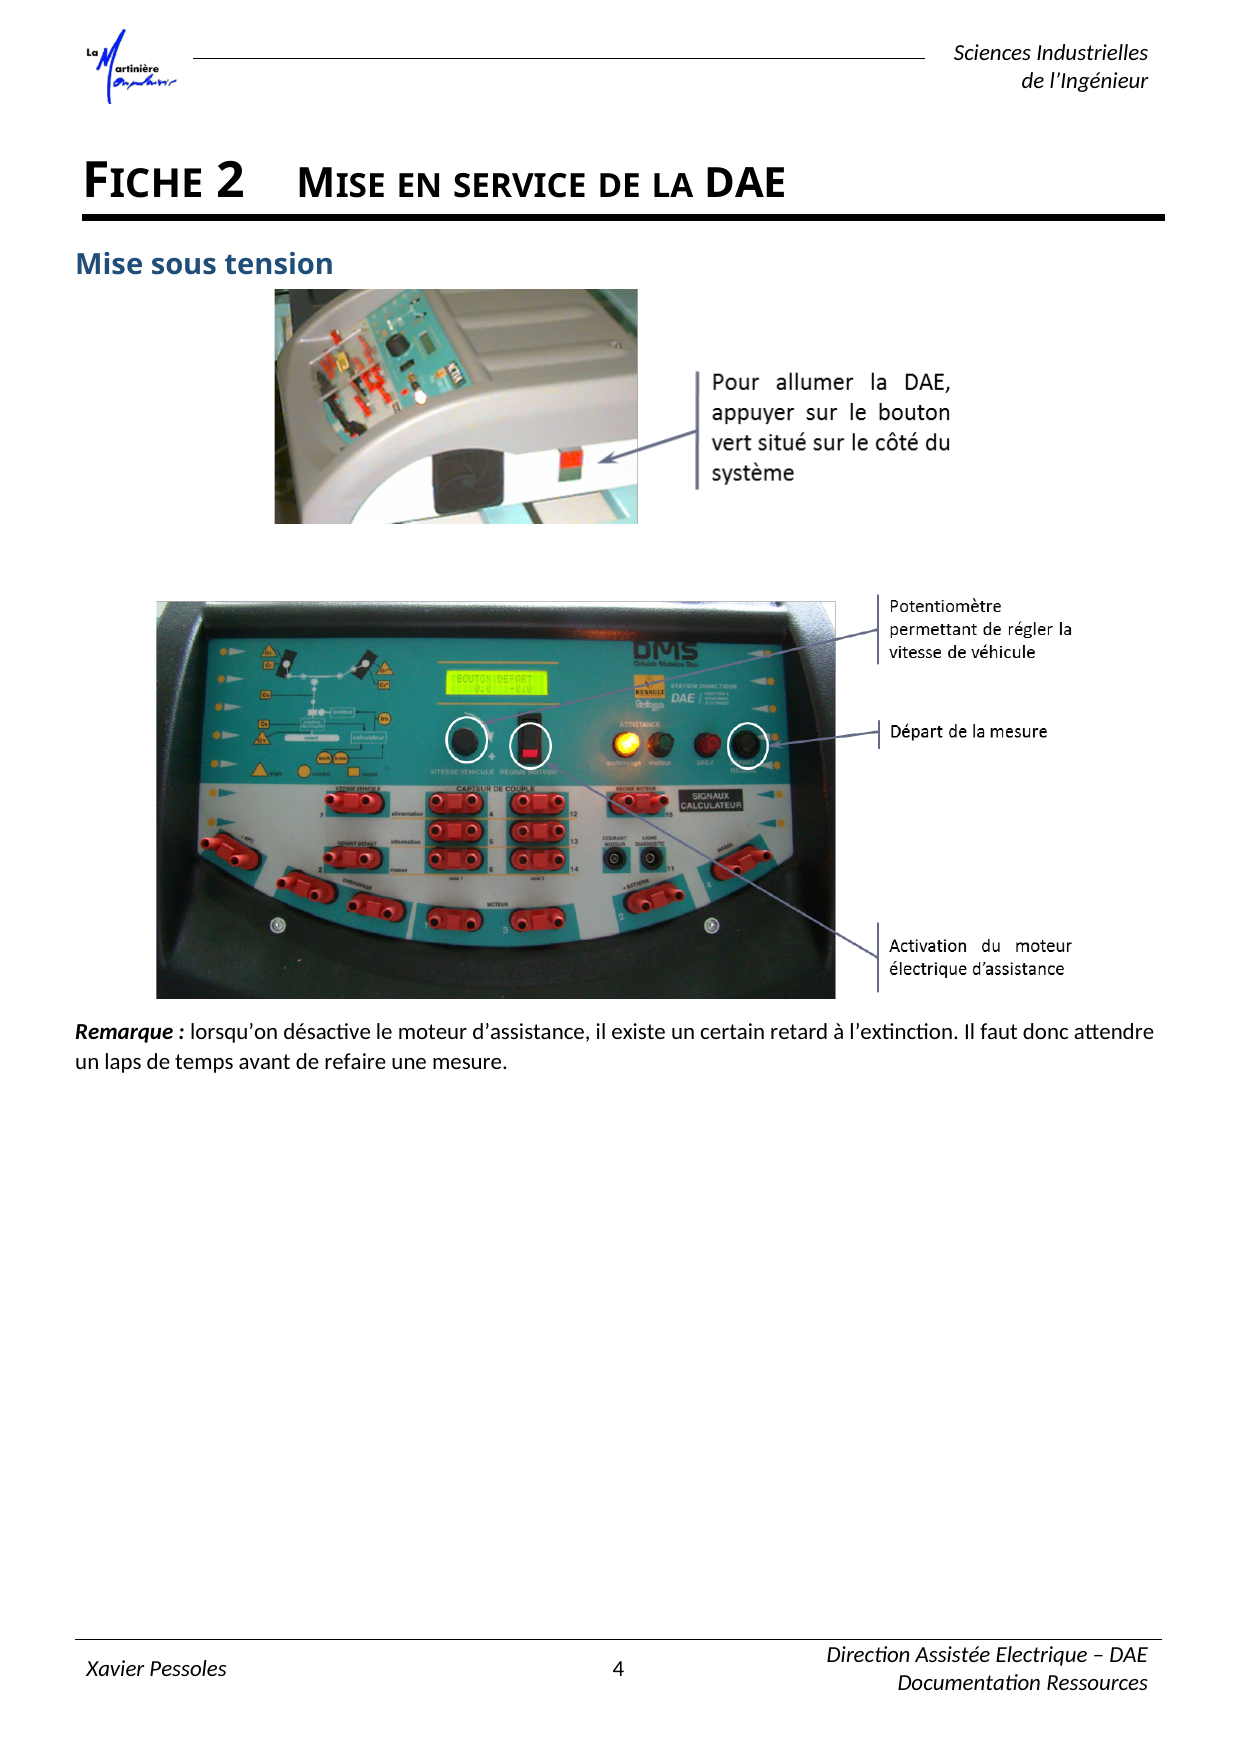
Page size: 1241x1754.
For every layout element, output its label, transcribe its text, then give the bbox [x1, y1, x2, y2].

picture [274, 289, 966, 524]
picture [156, 588, 1084, 999]
text Remarque : lorsqu’on désactive le moteur d’assistance, il existe un certain retard à l’extinction. Il faut donc attendre un laps de temps avant de refaire une mesure. [75, 1017, 1165, 1076]
subtitle Mise sous tension [75, 243, 1165, 283]
picture [86, 29, 177, 104]
subtitle Mise en service de la DAE [82, 144, 1165, 214]
